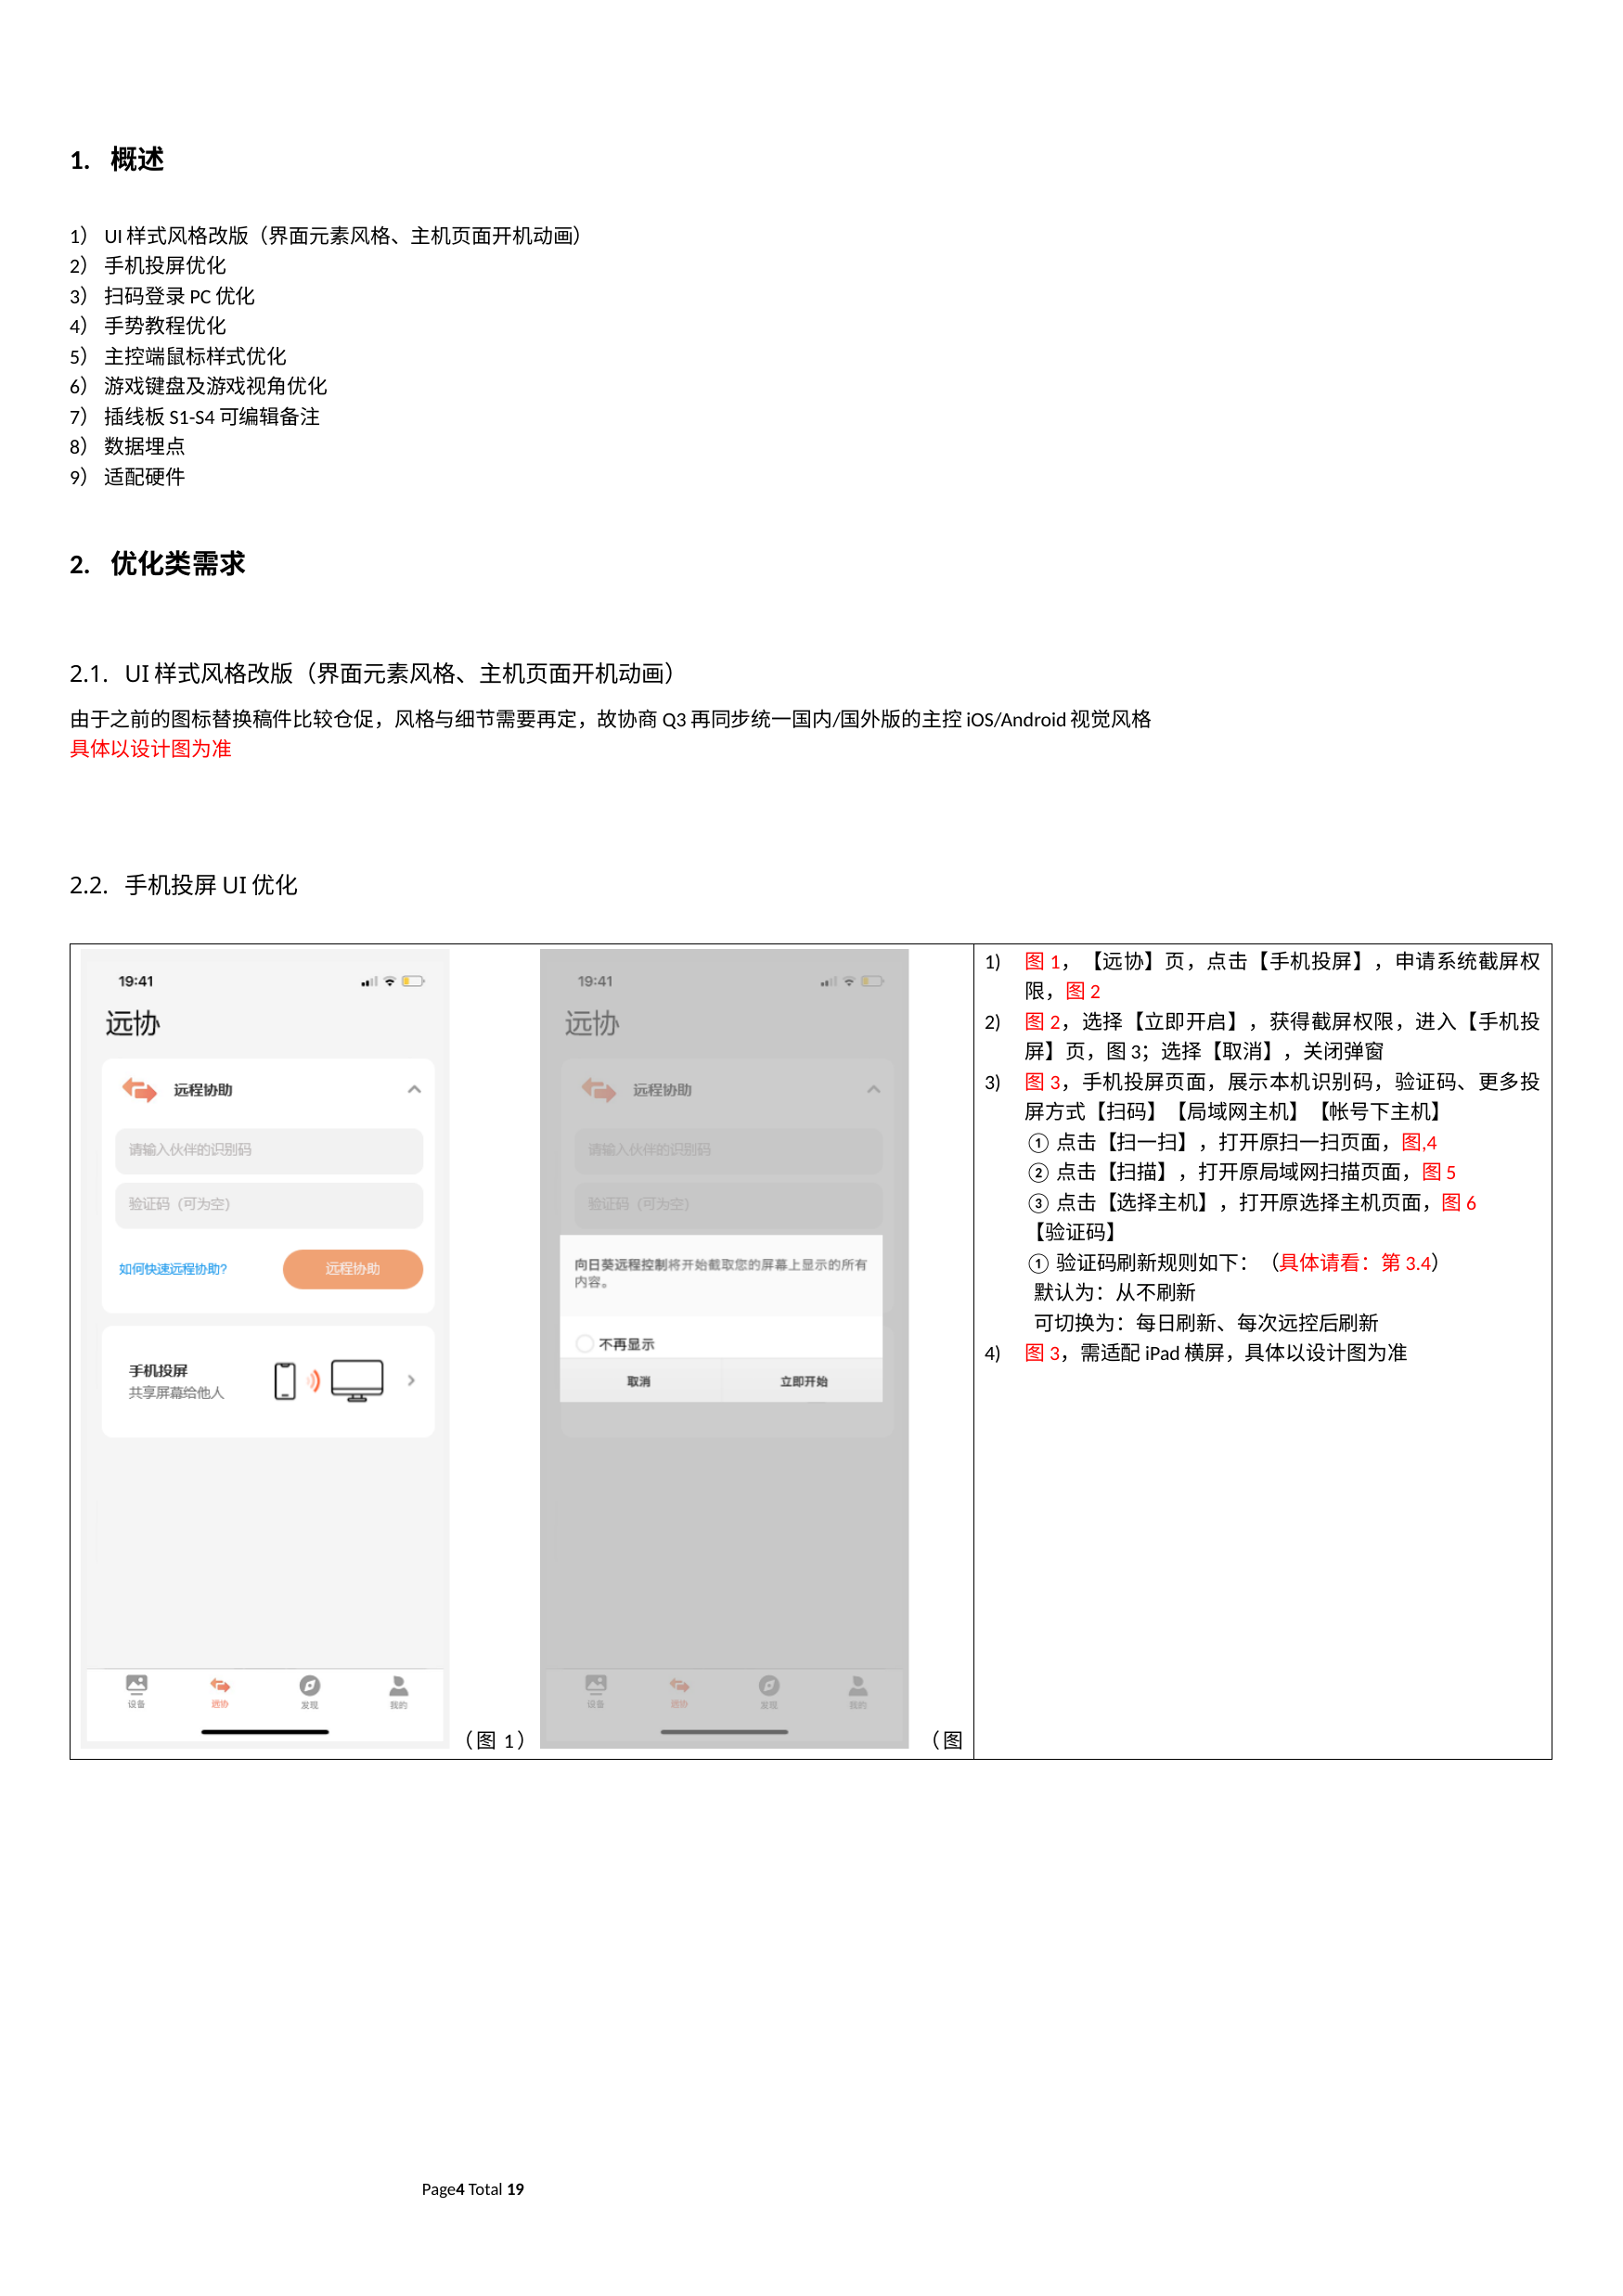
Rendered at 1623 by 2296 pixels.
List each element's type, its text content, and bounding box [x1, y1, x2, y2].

list 主控端鼠标样式优化 [70, 340, 1552, 370]
table_header （图1） （图2）（图3）（图4） [71, 944, 973, 1759]
subtitle 优化类需求 [70, 532, 1552, 593]
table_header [974, 944, 1552, 1759]
subtitle UI样式风格改版（界面元素风格、主机页面开机动画） [70, 642, 1552, 702]
picture [540, 949, 913, 1749]
list UI样式风格改版（界面元素风格、主机页面开机动画） [70, 219, 1552, 250]
subtitle 概述 [70, 127, 1552, 187]
subtitle 手机投屏UI优化 [70, 853, 1552, 914]
list 插线板S1-S4可编辑备注 [70, 400, 1552, 430]
list 手势教程优化 [70, 310, 1552, 340]
list 游戏键盘及游戏视角优化 [70, 370, 1552, 400]
list 数据埋点 [70, 430, 1552, 460]
text 具体以设计图为准 [70, 733, 1552, 763]
list 扫码登录PC优化 [70, 279, 1552, 310]
picture [80, 949, 454, 1749]
list 手机投屏优化 [70, 250, 1552, 279]
list 适配硬件 [70, 460, 1552, 491]
text 由于之前的图标替换稿件比较仓促，风格与细节需要再定，故协商Q3再同步统一国内/国外版的主控iOS/Android视觉风格 [70, 702, 1552, 733]
